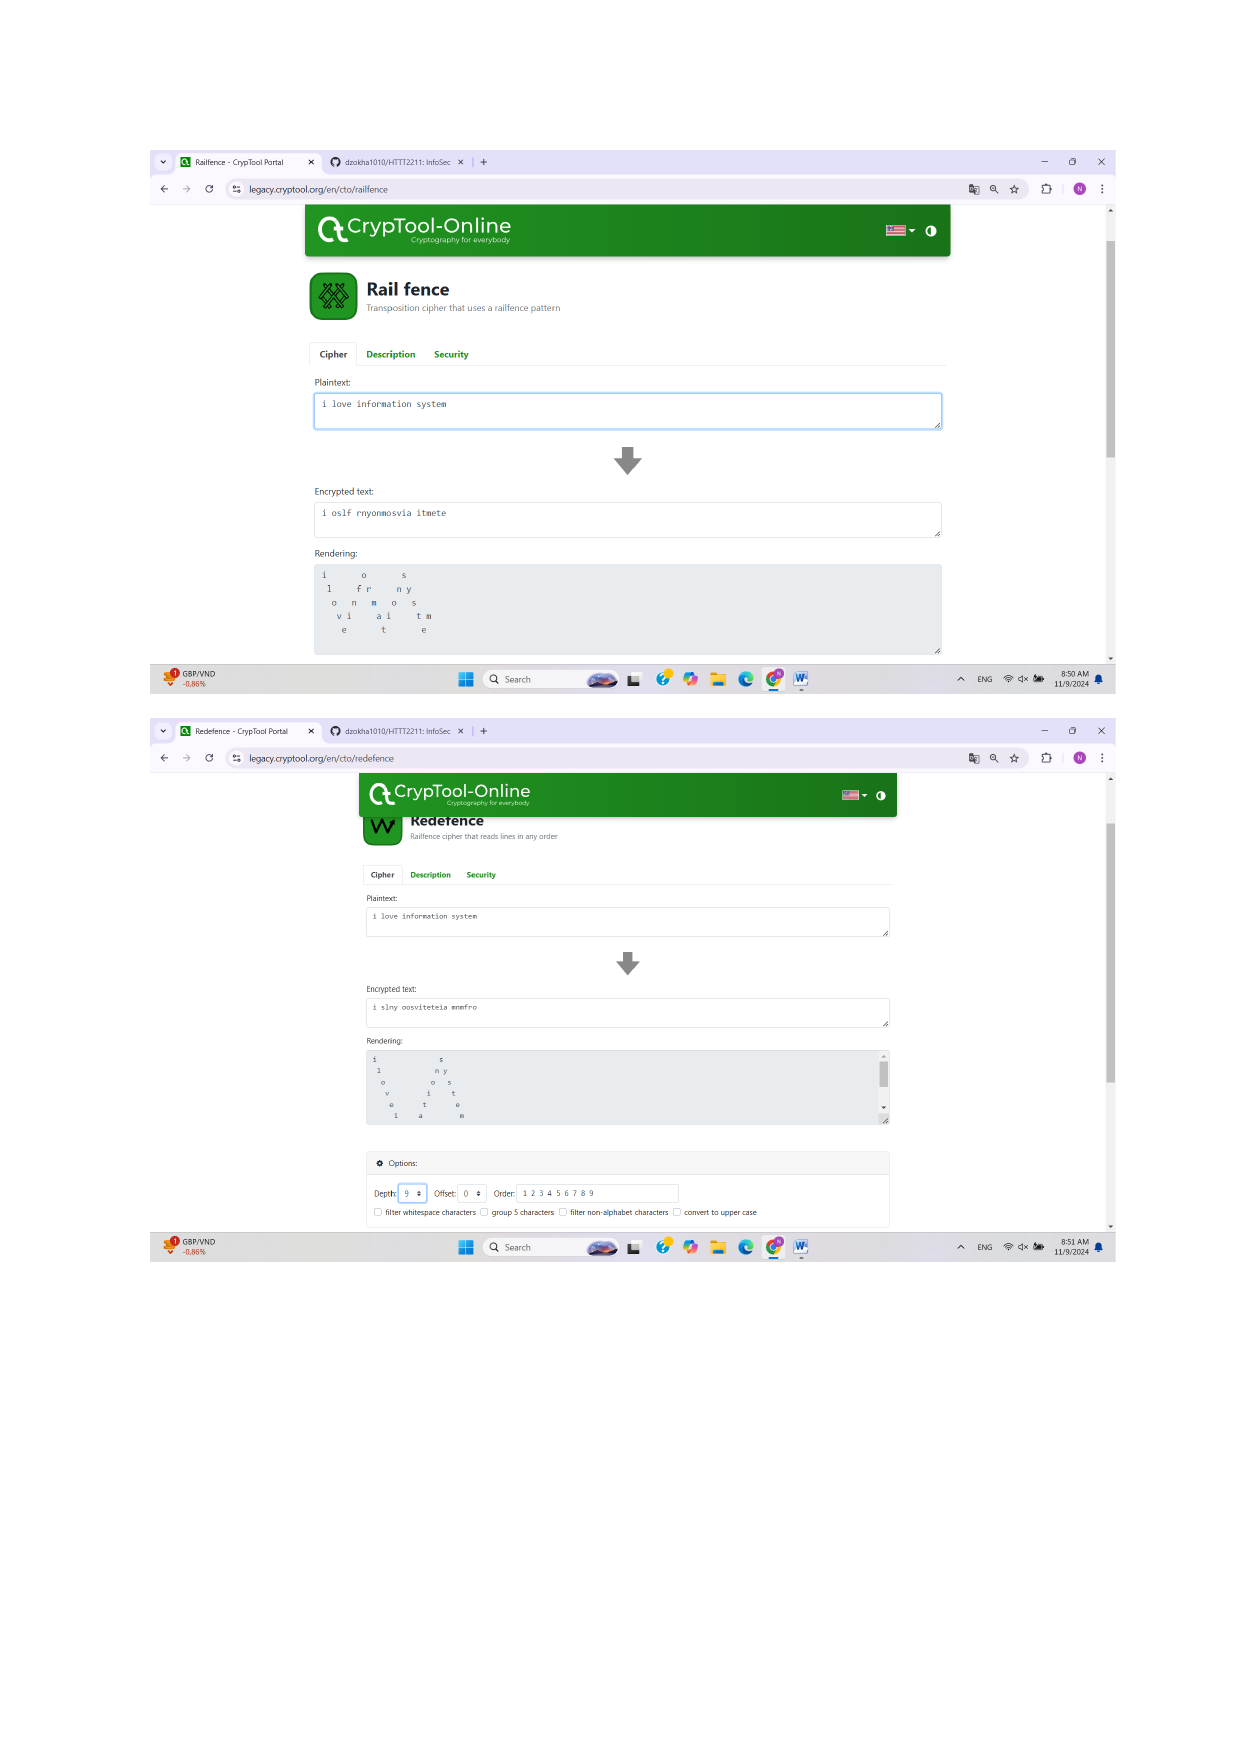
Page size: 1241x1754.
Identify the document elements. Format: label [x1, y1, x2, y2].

picture [150, 718, 1116, 1262]
picture [150, 150, 1116, 694]
